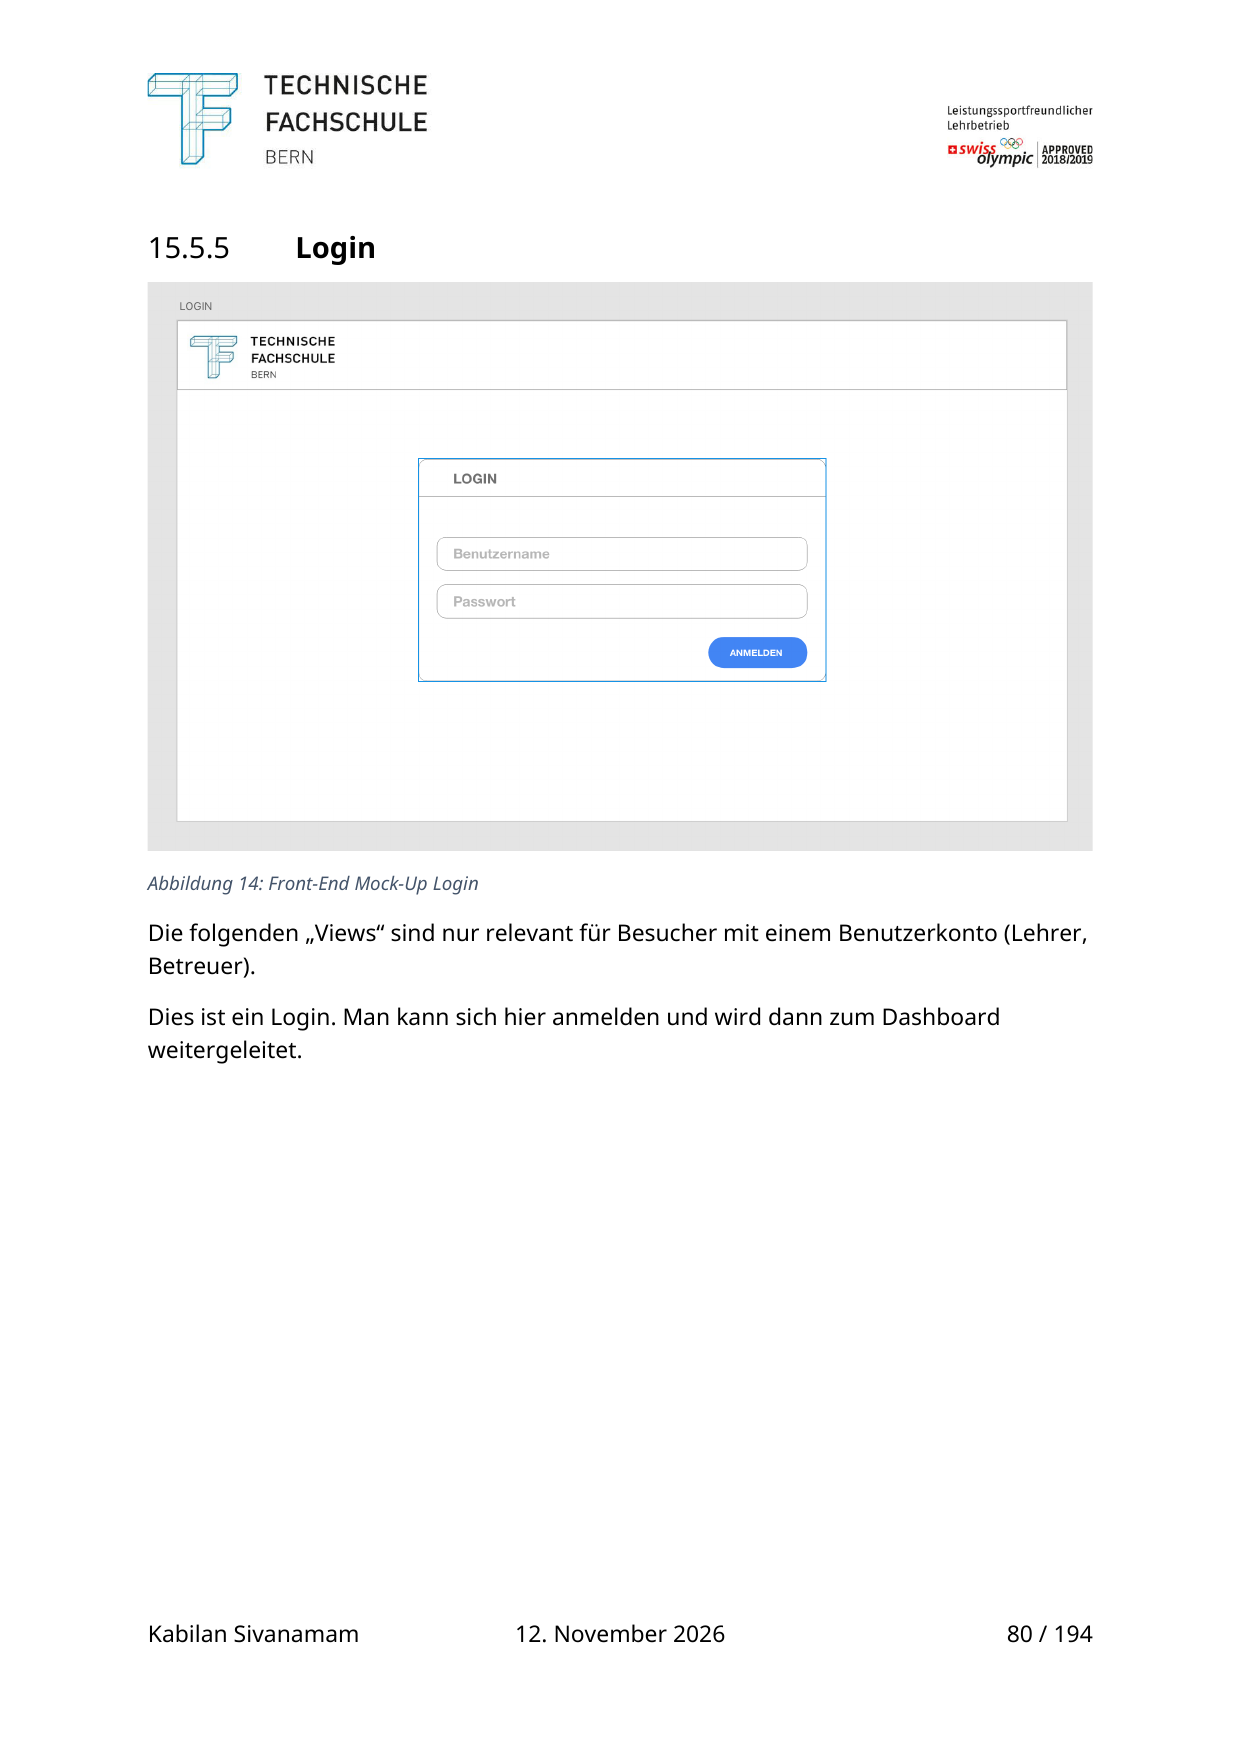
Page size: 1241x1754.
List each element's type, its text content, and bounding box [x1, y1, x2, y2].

picture [147, 282, 1093, 851]
text Die folgenden „Views“ sind nur relevant für Besucher mit einem Benutzerkonto (Lehrer, Betreuer). [148, 916, 1093, 981]
picture [147, 73, 1093, 196]
subtitle Login [148, 227, 1093, 267]
text Dies ist ein Login. Man kann sich hier anmelden und wird dann zum Dashboard weitergeleitet. [148, 1001, 1093, 1066]
text Abbildung 14: Front-End Mock-Up Login [148, 870, 1093, 896]
